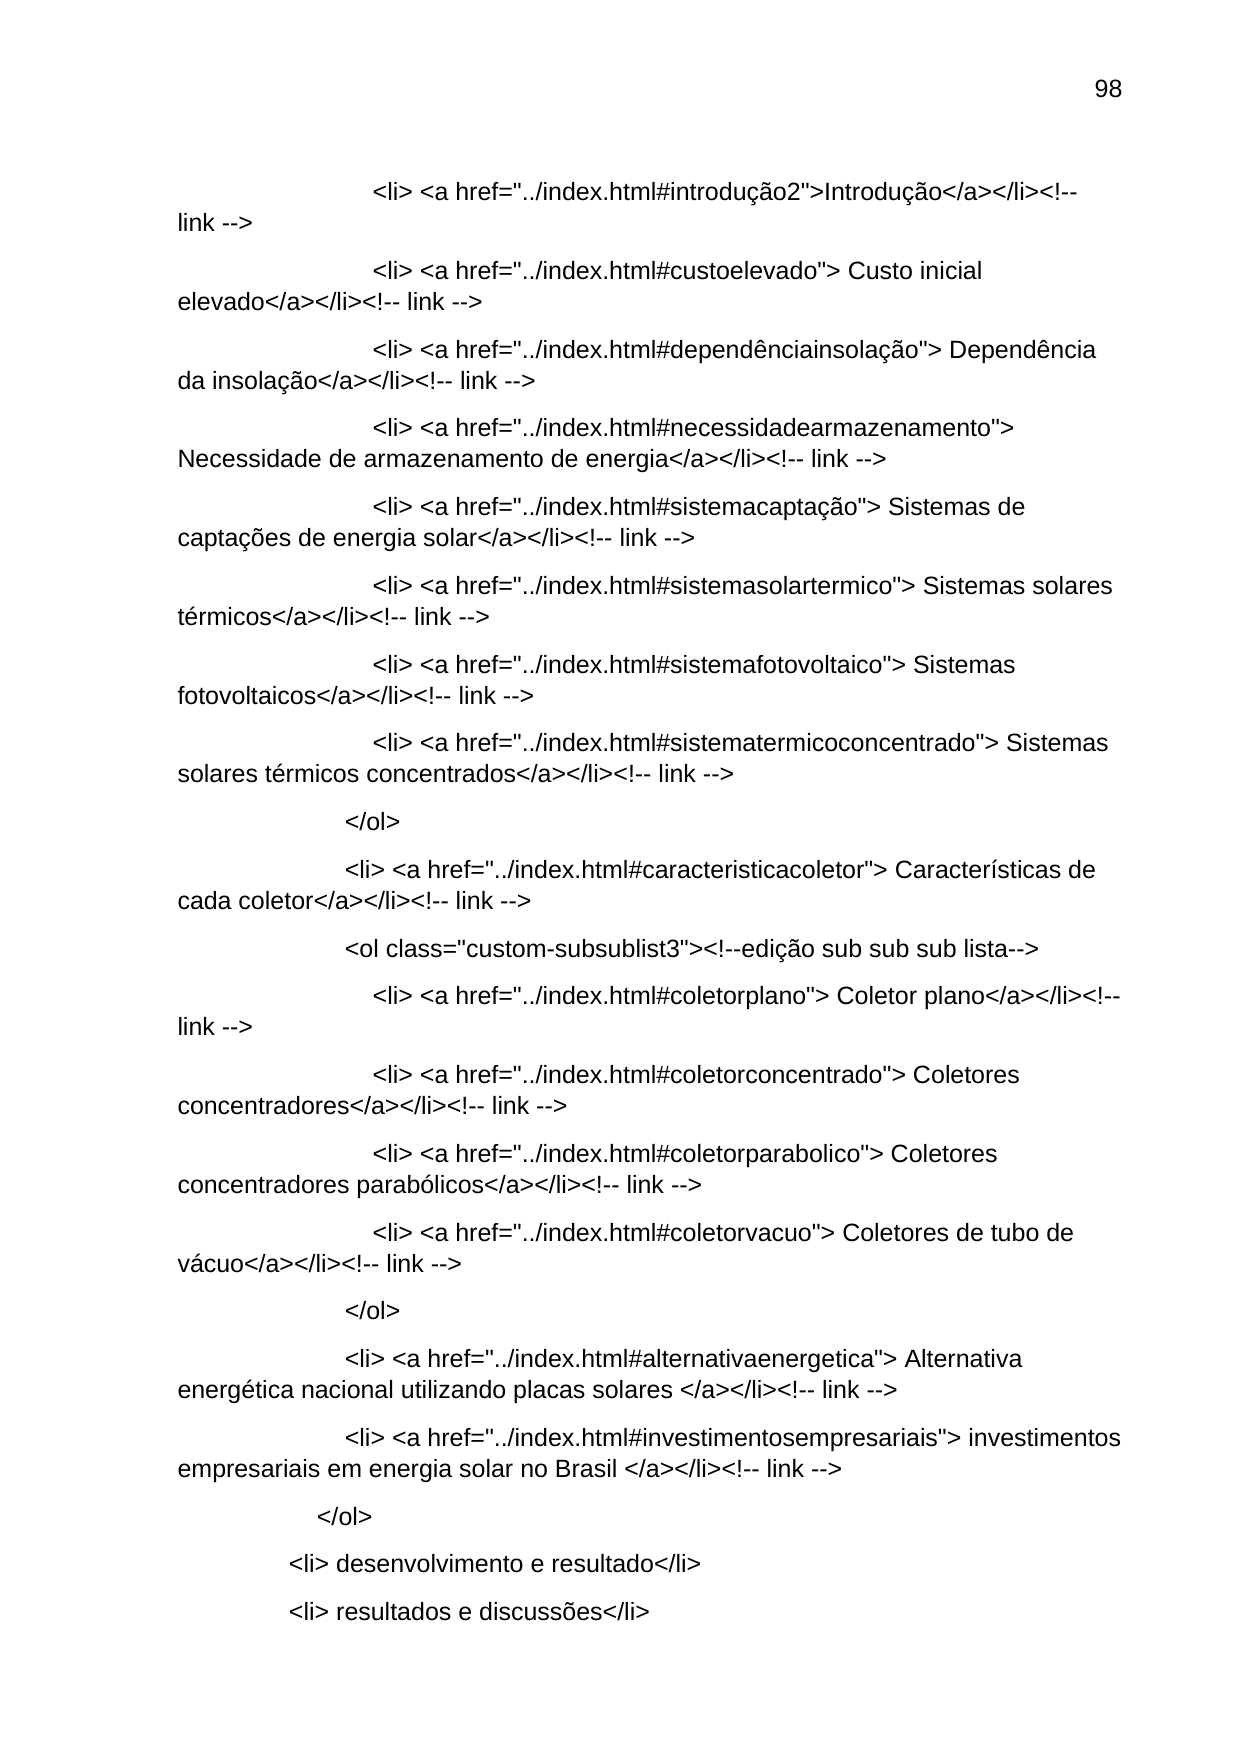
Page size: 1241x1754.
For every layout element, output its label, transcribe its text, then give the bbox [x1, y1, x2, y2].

text </ol> [177, 807, 1122, 836]
text <li> <a href="../index.html#sistematermicoconcentrado"> Sistemas solares térmicos concentrados</a></li><!-- link --> [177, 728, 1122, 788]
text <li> <a href="../index.html#coletorvacuo"> Coletores de tubo de vácuo</a></li><!-- link --> [177, 1218, 1122, 1277]
text <li> <a href="../index.html#dependênciainsolação"> Dependência da insolação</a></li><!-- link --> [177, 335, 1122, 394]
text <li> <a href="../index.html#coletorplano"> Coletor plano</a></li><!-- link --> [177, 981, 1122, 1041]
text <li> desenvolvimento e resultado</li> [177, 1549, 1122, 1578]
text <li> <a href="../index.html#caracteristicacoletor"> Características de cada coletor</a></li><!-- link --> [177, 855, 1122, 915]
text <li> <a href="../index.html#introdução2">Introdução</a></li><!-- link --> [177, 177, 1122, 237]
text <li> <a href="../index.html#sistemafotovoltaico"> Sistemas fotovoltaicos</a></li><!-- link --> [177, 650, 1122, 709]
text <li> <a href="../index.html#sistemacaptação"> Sistemas de captações de energia solar</a></li><!-- link --> [177, 492, 1122, 552]
text <li> <a href="../index.html#necessidadearmazenamento"> Necessidade de armazenamento de energia</a></li><!-- link --> [177, 413, 1122, 473]
text <li> <a href="../index.html#sistemasolartermico"> Sistemas solares térmicos</a></li><!-- link --> [177, 571, 1122, 631]
text <li> <a href="../index.html#alternativaenergetica"> Alternativa energética nacional utilizando placas solares </a></li><!-- link --> [177, 1344, 1122, 1404]
text </ol> [177, 1502, 1122, 1530]
text <li> <a href="../index.html#coletorparabolico"> Coletores concentradores parabólicos</a></li><!-- link --> [177, 1139, 1122, 1199]
text <li> resultados e discussões</li> [177, 1597, 1122, 1626]
text <li> <a href="../index.html#coletorconcentrado"> Coletores concentradores</a></li><!-- link --> [177, 1060, 1122, 1120]
text <li> <a href="../index.html#custoelevado"> Custo inicial elevado</a></li><!-- link --> [177, 256, 1122, 316]
text <ol class="custom-subsublist3"><!--edição sub sub sub lista--> [177, 934, 1122, 962]
text <li> <a href="../index.html#investimentosempresariais"> investimentos empresariais em energia solar no Brasil </a></li><!-- link --> [177, 1423, 1122, 1483]
text </ol> [177, 1296, 1122, 1325]
